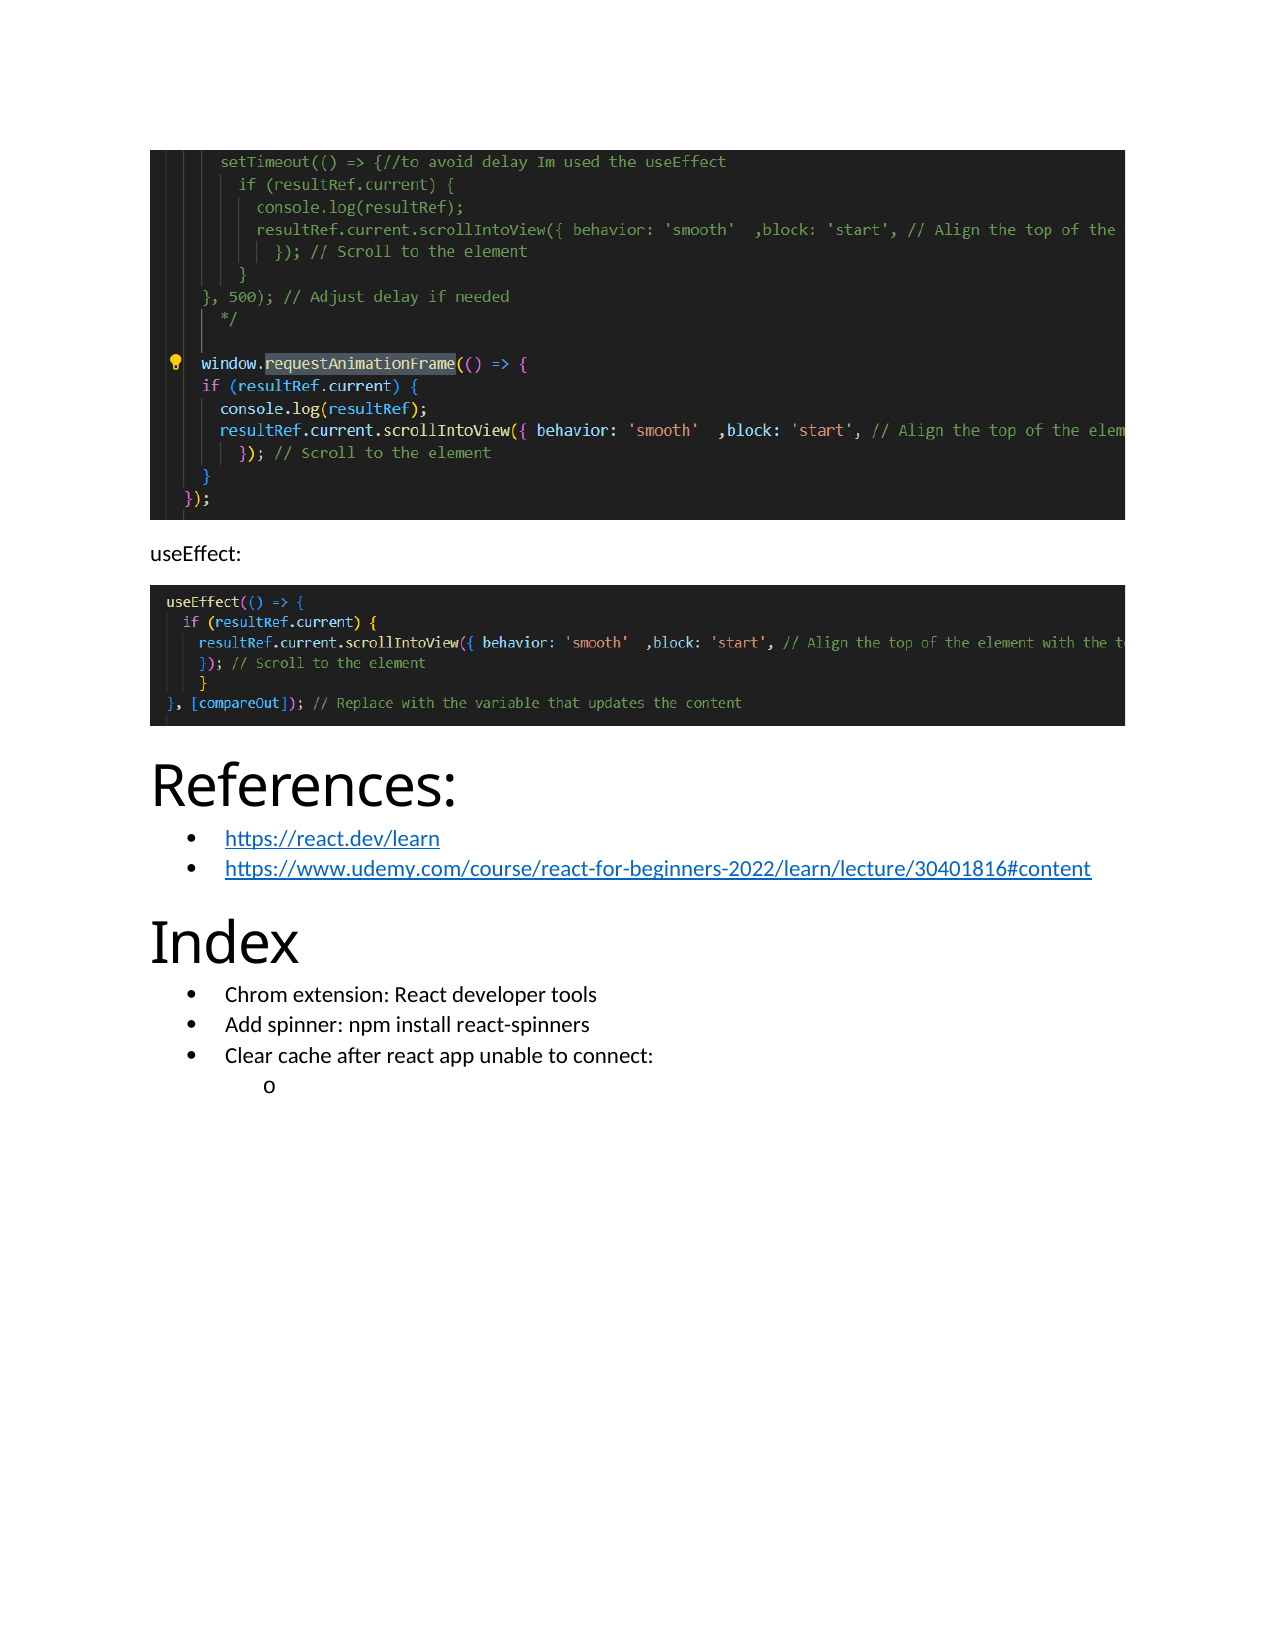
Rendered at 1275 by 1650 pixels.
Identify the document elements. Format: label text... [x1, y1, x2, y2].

list Chrom extension: React developer tools [187, 980, 1125, 1008]
list https://react.dev/learn [187, 824, 1125, 852]
title References: [150, 744, 1125, 824]
title Index [150, 901, 1125, 980]
picture [150, 150, 1125, 520]
picture [150, 585, 1125, 726]
list https://www.udemy.com/course/react-for-beginners-2022/learn/lecture/30401816#content [187, 854, 1125, 882]
list Clear cache after react app unable to connect: [187, 1041, 1125, 1069]
text useEffect: [150, 539, 1125, 567]
list Add spinner: npm install react-spinners [187, 1011, 1125, 1039]
